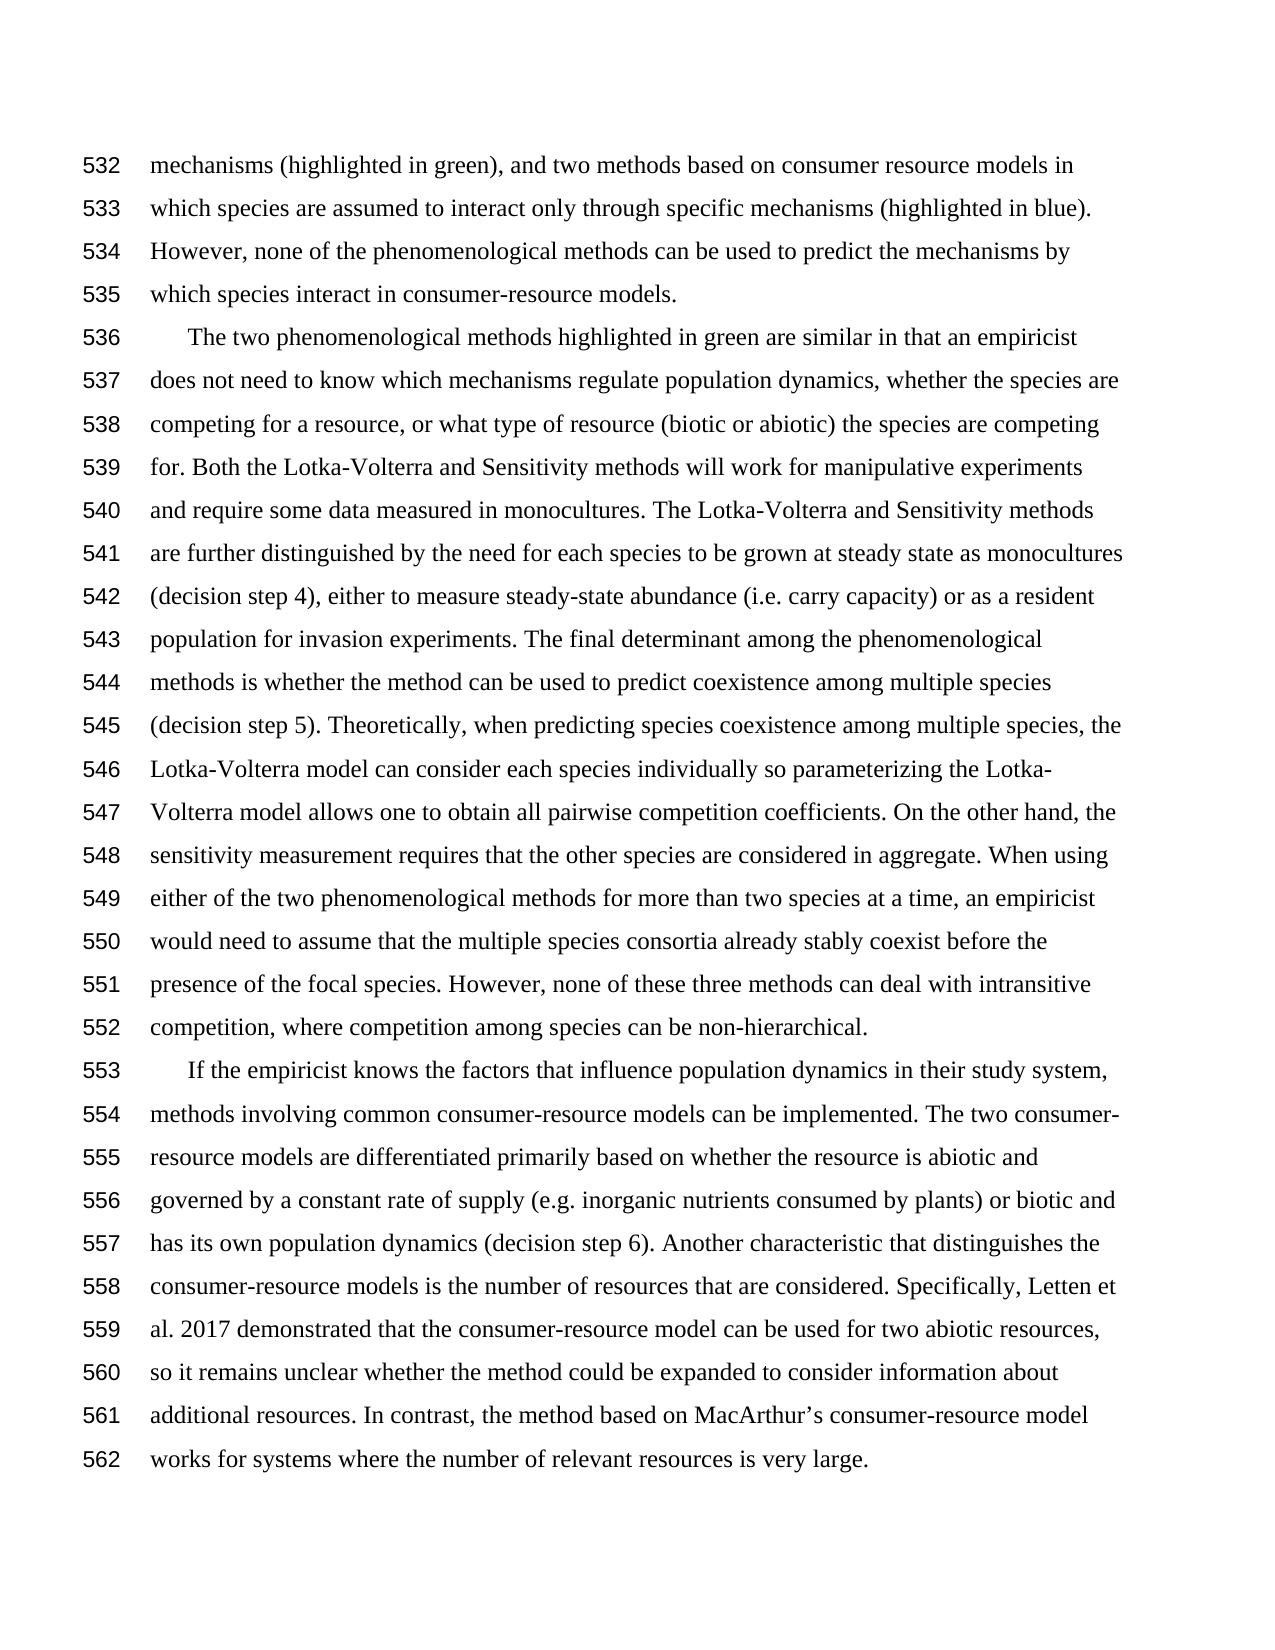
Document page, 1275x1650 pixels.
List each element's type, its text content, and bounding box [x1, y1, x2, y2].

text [150, 150, 1125, 308]
text The two phenomenological methods highlighted in green are similar in that an empiricist does not need to know which mechanisms regulate population dynamics, whether the species are competing for a resource, or what type of resource (biotic or abiotic) the species are competing for. Both the Lotka-Volterra and Sensitivity methods will work for manipulative experiments and require some data measured in monocultures. The Lotka-Volterra and Sensitivity methods are further distinguished by the need for each species to be grown at steady state as monocultures (decision step 4), either to measure steady-state abundance (i.e. carry capacity) or as a resident population for invasion experiments. The final determinant among the phenomenological methods is whether the method can be used to predict coexistence among multiple species (decision step 5). Theoretically, when predicting species coexistence among multiple species, the Lotka-Volterra model can consider each species individually so parameterizing the Lotka-Volterra model allows one to obtain all pairwise competition coefficients. On the other hand, the sensitivity measurement requires that the other species are considered in aggregate. When using either of the two phenomenological methods for more than two species at a time, an empiricist would need to assume that the multiple species consortia already stably coexist before the presence of the focal species. However, none of these three methods can deal with intransitive competition, where competition among species can be non-hierarchical. [150, 322, 1125, 1041]
text If the empiricist knows the factors that influence population dynamics in their study system, methods involving common consumer-resource models can be implemented. The two consumer-resource models are differentiated primarily based on whether the resource is abiotic and governed by a constant rate of supply (e.g. inorganic nutrients consumed by plants) or biotic and has its own population dynamics (decision step 6). Another characteristic that distinguishes the consumer-resource models is the number of resources that are considered. Specifically, Letten et al. 2017 demonstrated that the consumer-resource model can be used for two abiotic resources, so it remains unclear whether the method could be expanded to consider information about additional resources. In contrast, the method based on MacArthur’s consumer-resource model works for systems where the number of relevant resources is very large. [150, 1056, 1125, 1472]
